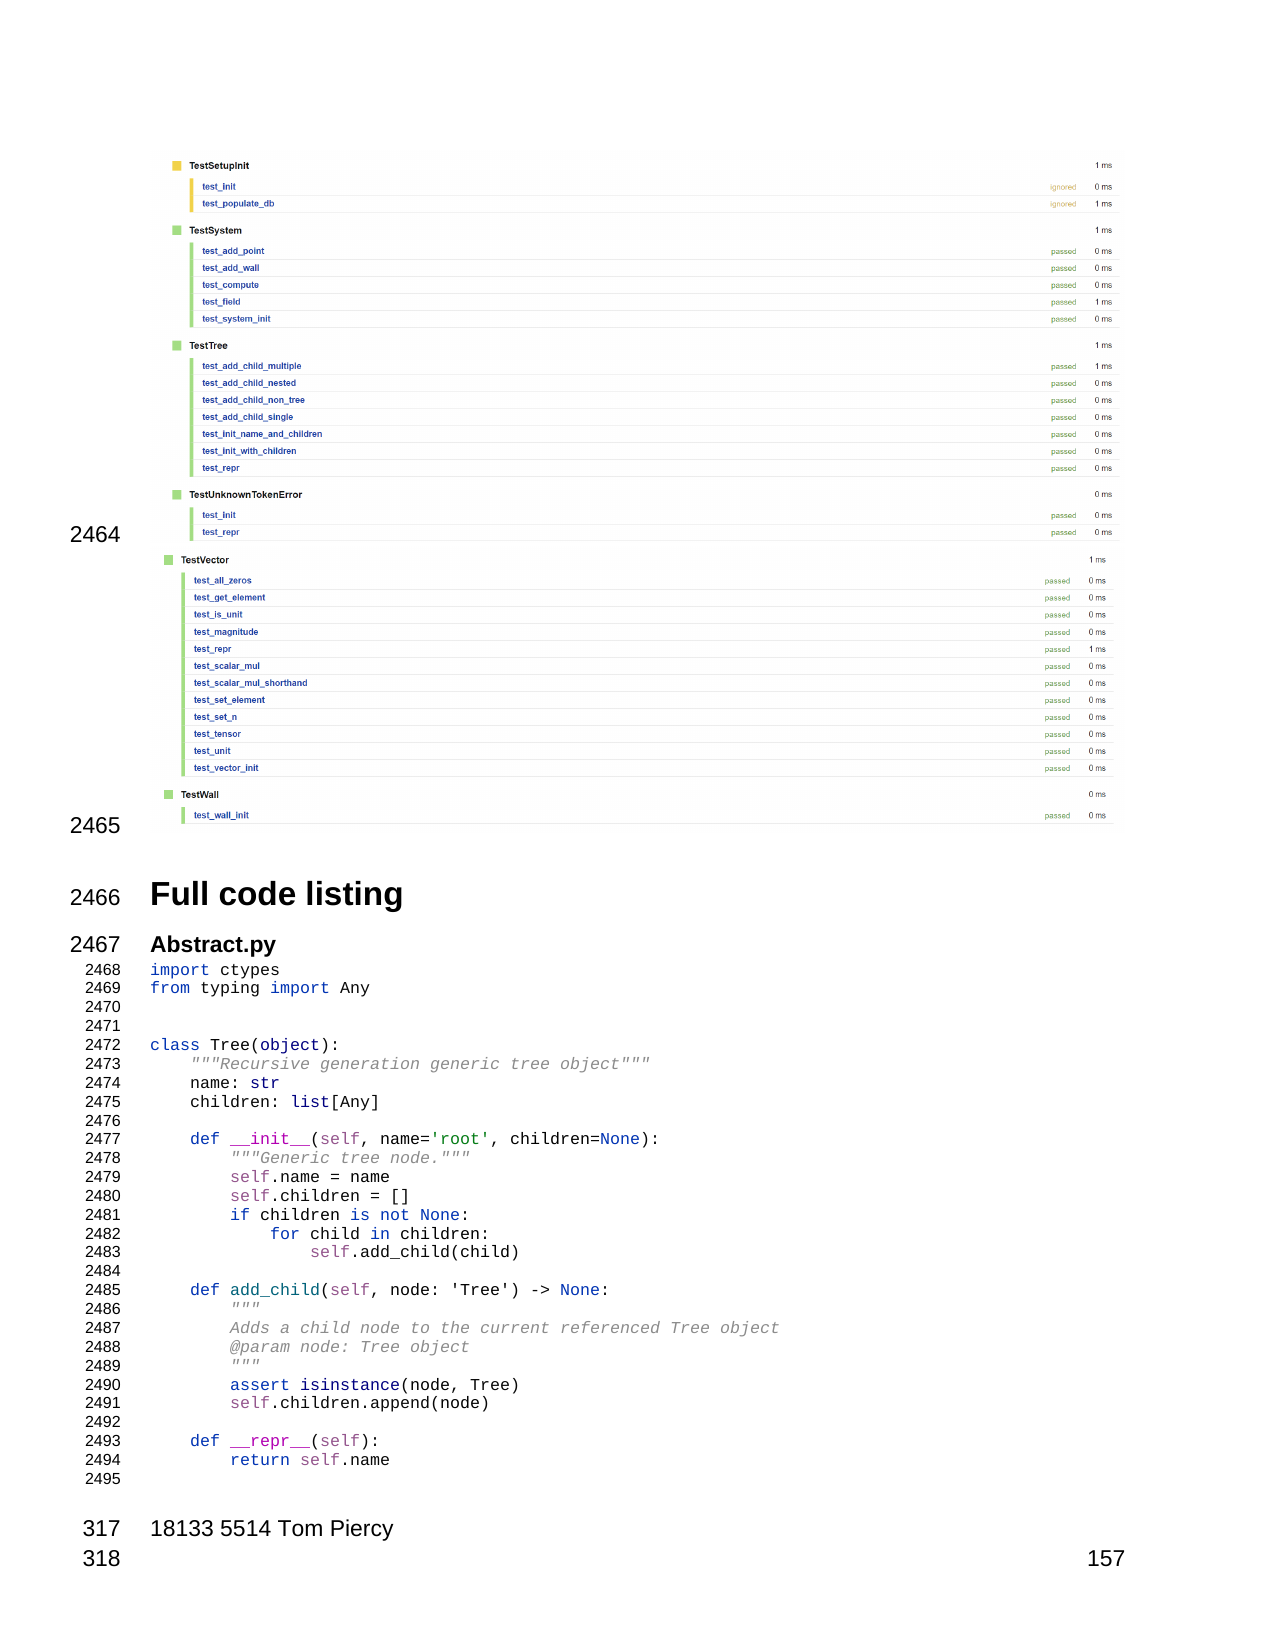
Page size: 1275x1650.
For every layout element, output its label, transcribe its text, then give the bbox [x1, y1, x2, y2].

picture [150, 546, 1125, 833]
text Abstract.py [150, 931, 1125, 957]
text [150, 961, 1125, 1489]
subtitle Full code listing [150, 874, 1125, 913]
picture [150, 150, 1125, 543]
